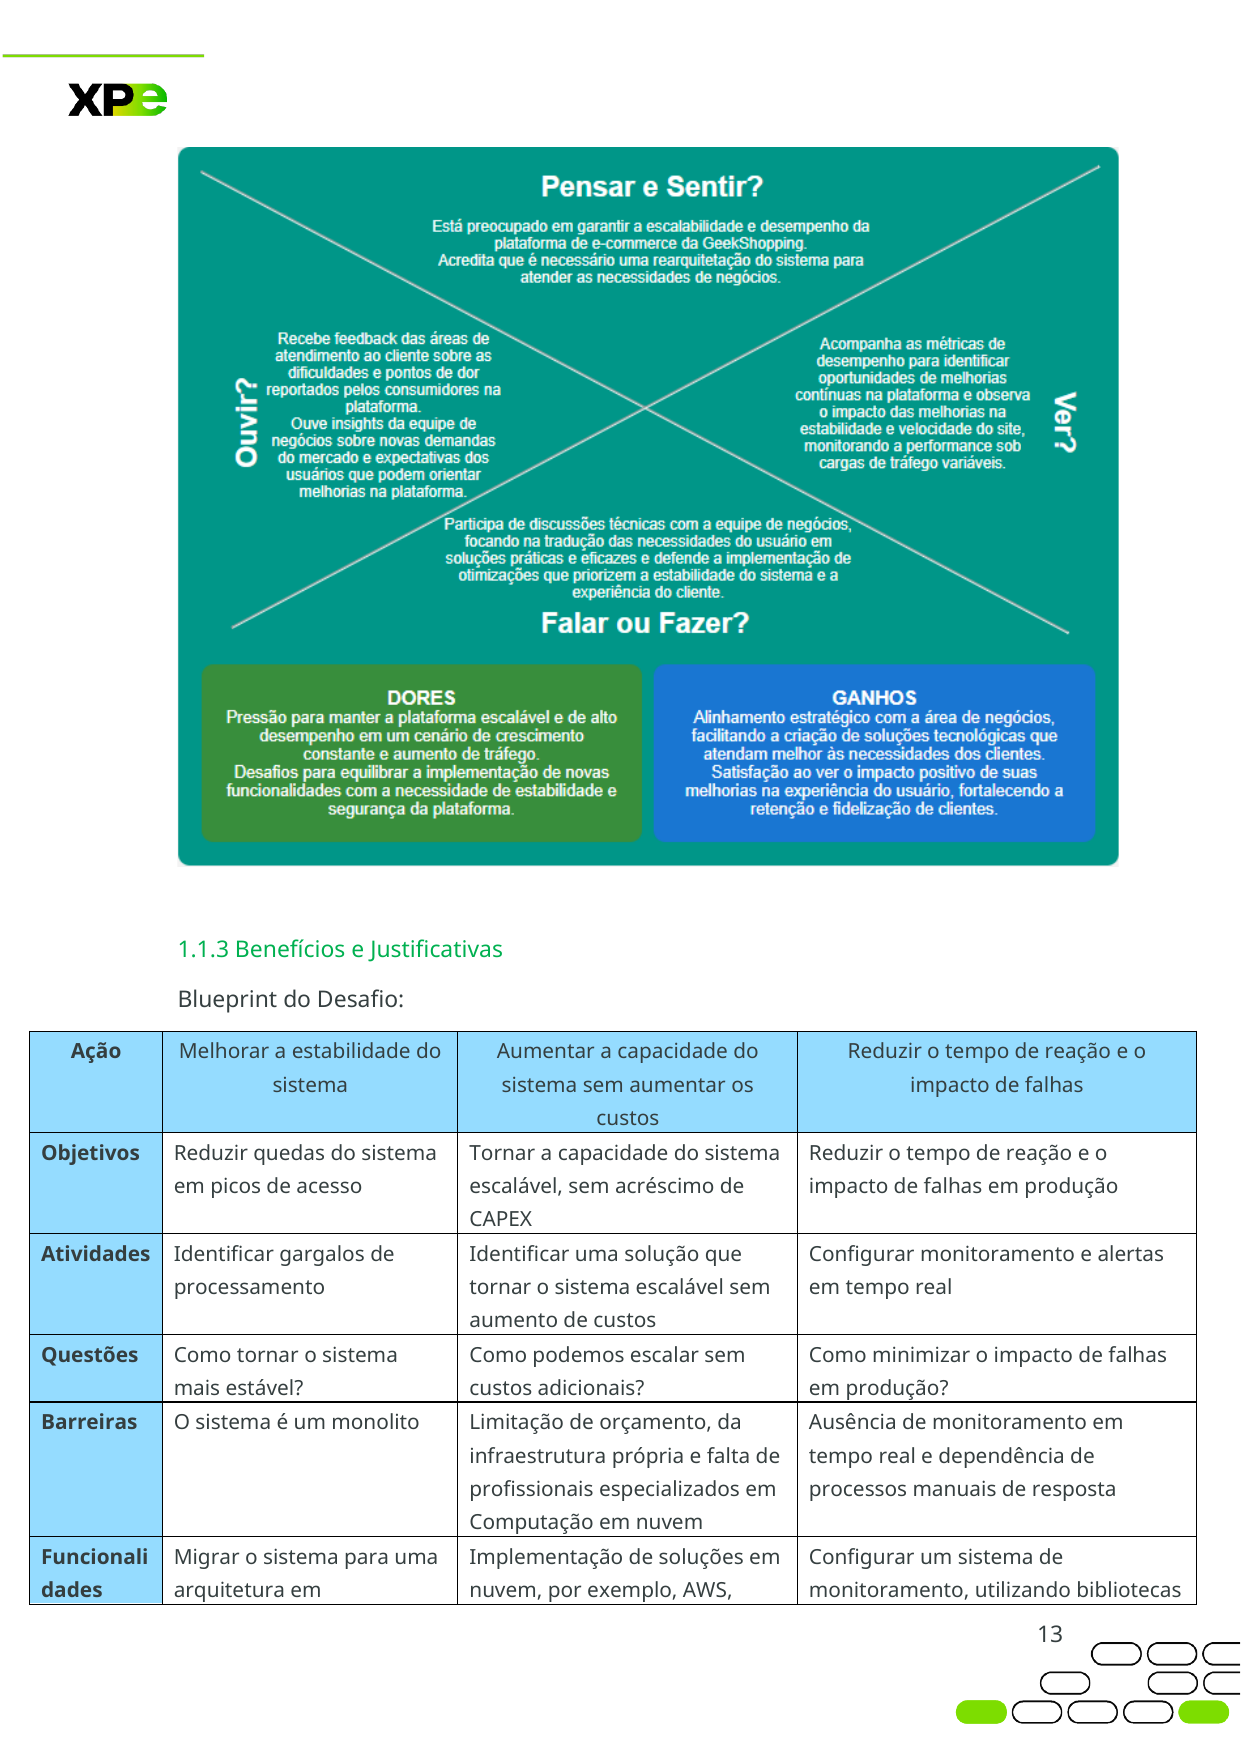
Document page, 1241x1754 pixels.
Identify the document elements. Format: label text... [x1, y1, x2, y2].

table_cell Questões [30, 1335, 162, 1401]
picture [2, 51, 1119, 867]
table_cell Limitação de orçamento, da infraestrutura própria e falta de profissionais especializados em Computação em nuvem [458, 1403, 797, 1536]
table_cell Tornar a capacidade do sistema escalável, sem acréscimo de CAPEX [458, 1133, 797, 1233]
table_cell Configurar monitoramento e alertas em tempo real [798, 1234, 1196, 1334]
table_cell Objetivos [30, 1133, 162, 1233]
table_cell Reduzir o tempo de reação e o impacto de falhas em produção [798, 1133, 1196, 1233]
table_cell Barreiras [30, 1403, 162, 1536]
table_cell Ausência de monitoramento em tempo real e dependência de processos manuais de resposta [798, 1403, 1196, 1536]
table_cell Funcionalidades [30, 1537, 162, 1603]
text Blueprint do Desafio: [177, 981, 1063, 1014]
table_header Reduzir o tempo de reação e o impacto de falhas [798, 1032, 1196, 1132]
picture [955, 1642, 1241, 1724]
table_cell Atividades [30, 1234, 162, 1334]
table_cell Como minimizar o impacto de falhas em produção? [798, 1335, 1196, 1401]
text 1.1.3 Benefícios e Justificativas [177, 931, 1063, 964]
table_cell Implementação de soluções em nuvem, por exemplo, AWS, hospedando nossos serviços em instâncias EC2, e nosso banco de dados em buckets S3 [458, 1537, 797, 1603]
table_header Melhorar a estabilidade do sistema [163, 1032, 457, 1132]
table_cell Reduzir quedas do sistema em picos de acesso [163, 1133, 457, 1233]
table_cell Como podemos escalar sem custos adicionais? [458, 1335, 797, 1401]
table_cell Identificar uma solução que tornar o sistema escalável sem aumento de custos [458, 1234, 797, 1334]
table_cell Identificar gargalos de processamento [163, 1234, 457, 1334]
table_cell Migrar o sistema para uma arquitetura em Microsserviços [163, 1537, 457, 1603]
table_cell O sistema é um monolito [163, 1403, 457, 1536]
table_header Aumentar a capacidade do sistema sem aumentar os custos [458, 1032, 797, 1132]
table_cell Como tornar o sistema mais estável? [163, 1335, 457, 1401]
table_header Ação [30, 1032, 162, 1132]
